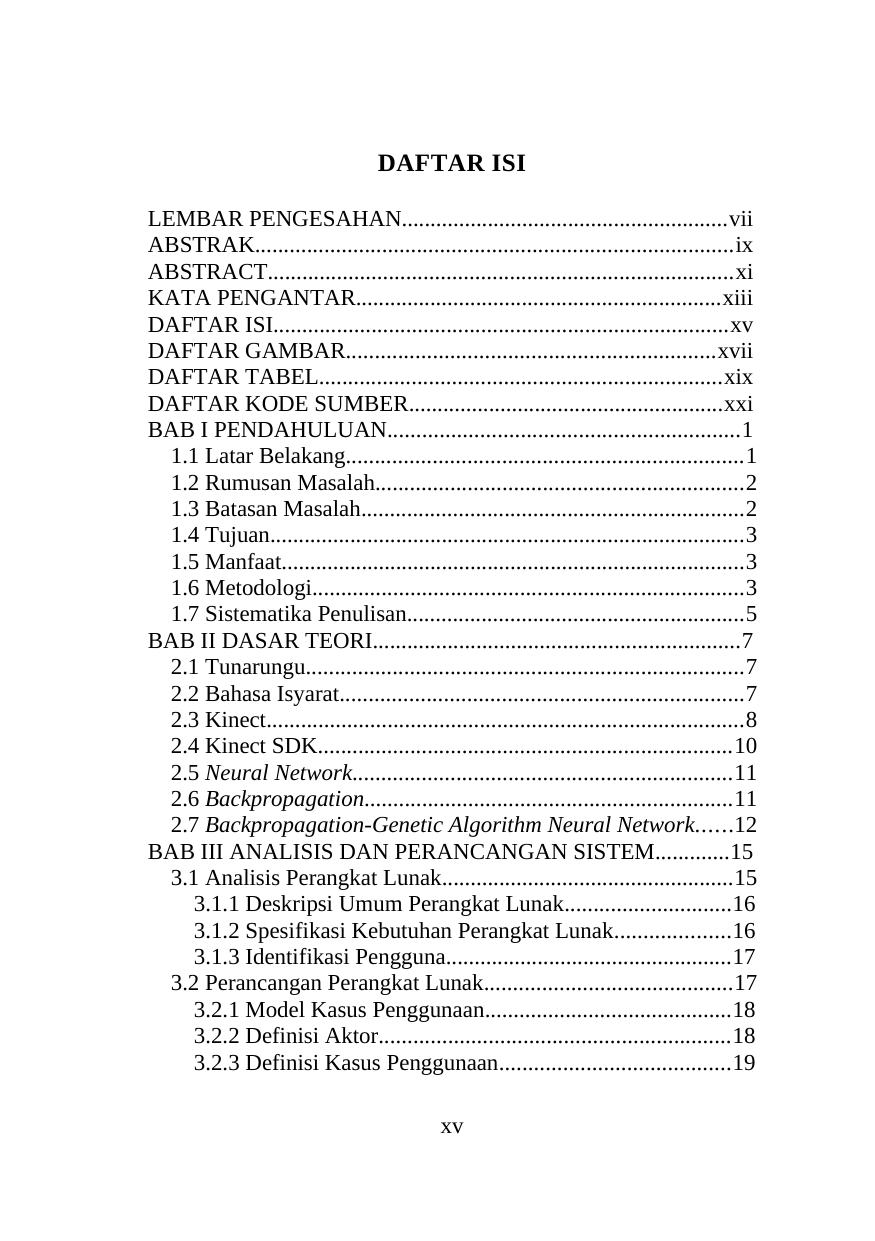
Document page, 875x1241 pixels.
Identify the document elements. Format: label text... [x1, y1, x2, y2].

subtitle DAFTAR ISI [148, 148, 756, 176]
